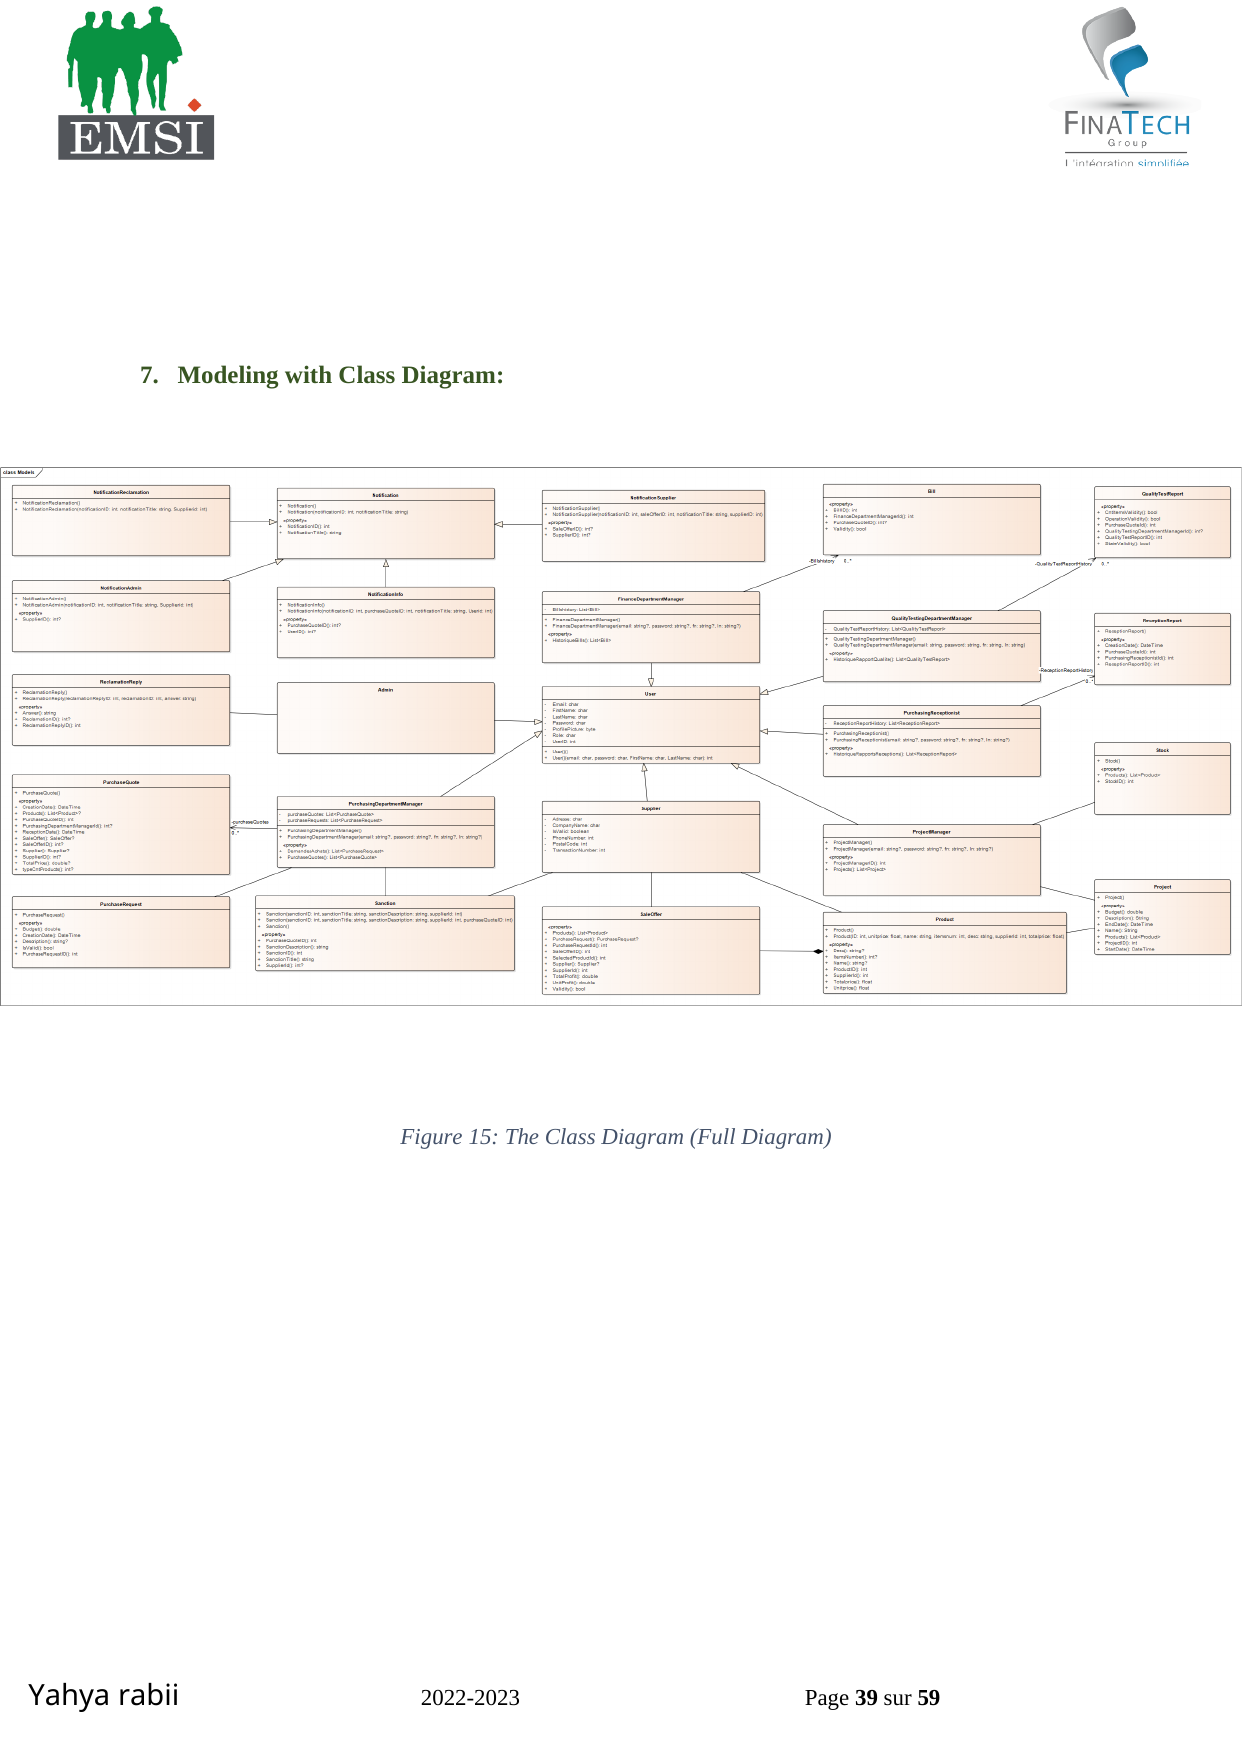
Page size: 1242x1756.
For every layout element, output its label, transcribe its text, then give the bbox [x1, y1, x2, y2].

picture [0, 467, 1242, 1006]
text Figure 15: The Class Diagram (Full Diagram) [136, 1123, 1098, 1149]
picture [1048, 6, 1202, 167]
picture [50, 3, 220, 166]
subtitle Modeling with Class Diagram: [140, 360, 1242, 389]
